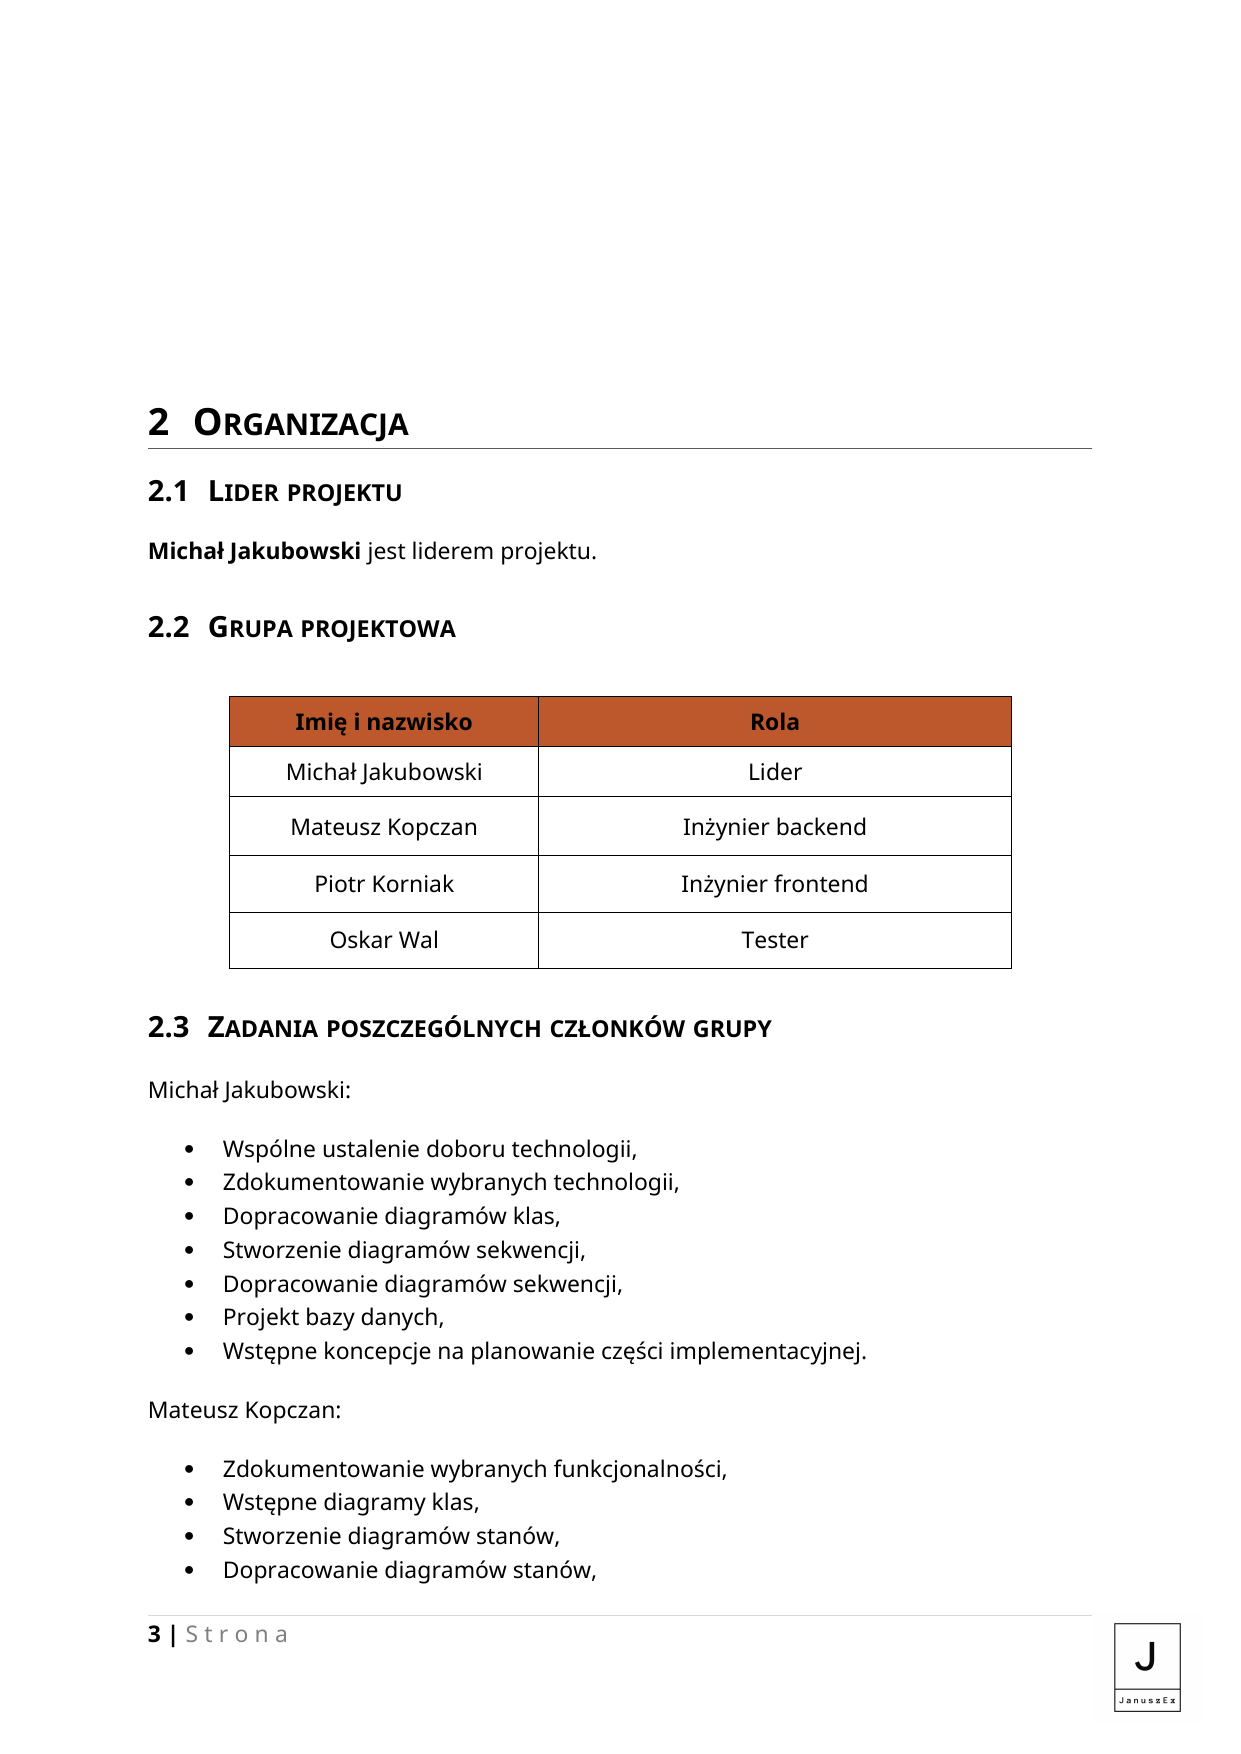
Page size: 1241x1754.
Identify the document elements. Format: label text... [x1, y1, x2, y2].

table_cell Lider [539, 747, 1011, 796]
list Projekt bazy danych, [185, 1301, 1092, 1332]
table_cell Inżynier backend [539, 797, 1011, 855]
picture [1092, 1613, 1203, 1723]
list Wstępne diagramy klas, [185, 1486, 1092, 1517]
table_cell Piotr Korniak [230, 856, 538, 912]
list Wspólne ustalenie doboru technologii, [185, 1132, 1092, 1164]
text Mateusz Kopczan: [148, 1394, 1092, 1425]
table_cell Mateusz Kopczan [230, 797, 538, 855]
list Stworzenie diagramów stanów, [185, 1520, 1092, 1551]
subtitle Organizacja [148, 395, 1092, 448]
list Stworzenie diagramów sekwencji, [185, 1234, 1092, 1265]
list Zdokumentowanie wybranych technologii, [185, 1166, 1092, 1197]
subtitle Grupa projektowa [148, 606, 1092, 646]
list Dopracowanie diagramów stanów, [185, 1554, 1092, 1585]
table_cell Oskar Wal [230, 913, 538, 967]
table_header Imię i nazwisko [230, 697, 538, 746]
text Michał Jakubowski jest liderem projektu. [148, 535, 1092, 566]
table_cell Tester [539, 913, 1011, 967]
subtitle Zadania poszczególnych członków grupy [148, 1006, 1092, 1046]
table_cell Michał Jakubowski [230, 747, 538, 796]
list Dopracowanie diagramów klas, [185, 1200, 1092, 1231]
list Wstępne koncepcje na planowanie części implementacyjnej. [185, 1335, 1092, 1366]
table_header Rola [539, 697, 1011, 746]
text Michał Jakubowski: [148, 1074, 1092, 1105]
table_cell Inżynier frontend [539, 856, 1011, 912]
list Dopracowanie diagramów sekwencji, [185, 1267, 1092, 1299]
list Zdokumentowanie wybranych funkcjonalności, [185, 1452, 1092, 1484]
subtitle Lider projektu [148, 470, 1092, 510]
